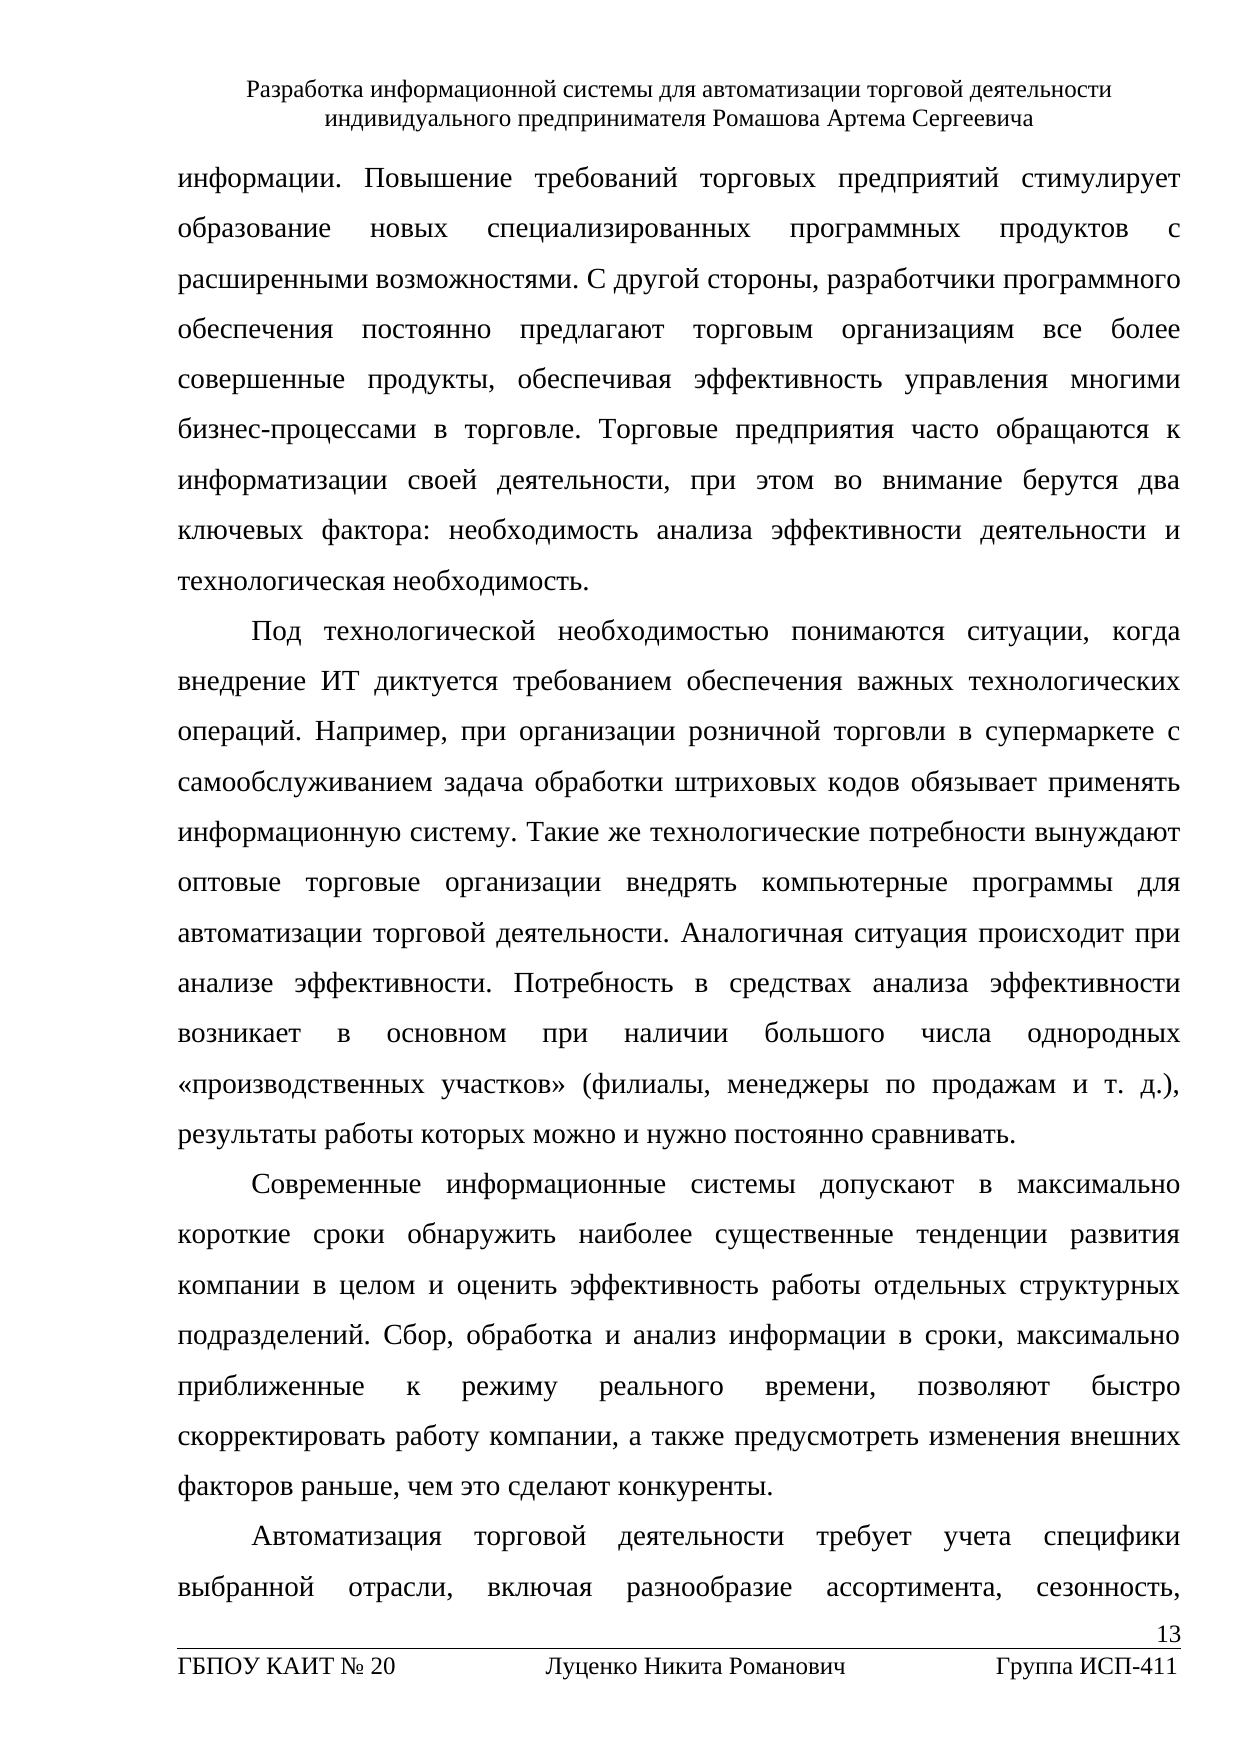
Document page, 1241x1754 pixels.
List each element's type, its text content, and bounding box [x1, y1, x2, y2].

text Современные информационные системы допускают в максимально короткие сроки обнаружить наиболее существенные тенденции развития компании в целом и оценить эффективность работы отдельных структурных подразделений. Сбор, обработка и анализ информации в сроки, максимально приближенные к режиму реального времени, позволяют быстро скорректировать работу компании, а также предусмотреть изменения внешних факторов раньше, чем это сделают конкуренты. [177, 1166, 1181, 1502]
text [177, 160, 1181, 596]
text Под технологической необходимостью понимаются ситуации, когда внедрение ИТ диктуется требованием обеспечения важных технологических операций. Например, при организации розничной торговли в супермаркете с самообслуживанием задача обработки штриховых кодов обязывает применять информационную систему. Такие же технологические потребности вынуждают оптовые торговые организации внедрять компьютерные программы для автоматизации торговой деятельности. Аналогичная ситуация происходит при анализе эффективности. Потребность в средствах анализа эффективности возникает в основном при наличии большого числа однородных «производственных участков» (филиалы, менеджеры по продажам и т. д.), результаты работы которых можно и нужно постоянно сравнивать. [177, 613, 1181, 1149]
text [177, 1518, 1181, 1602]
